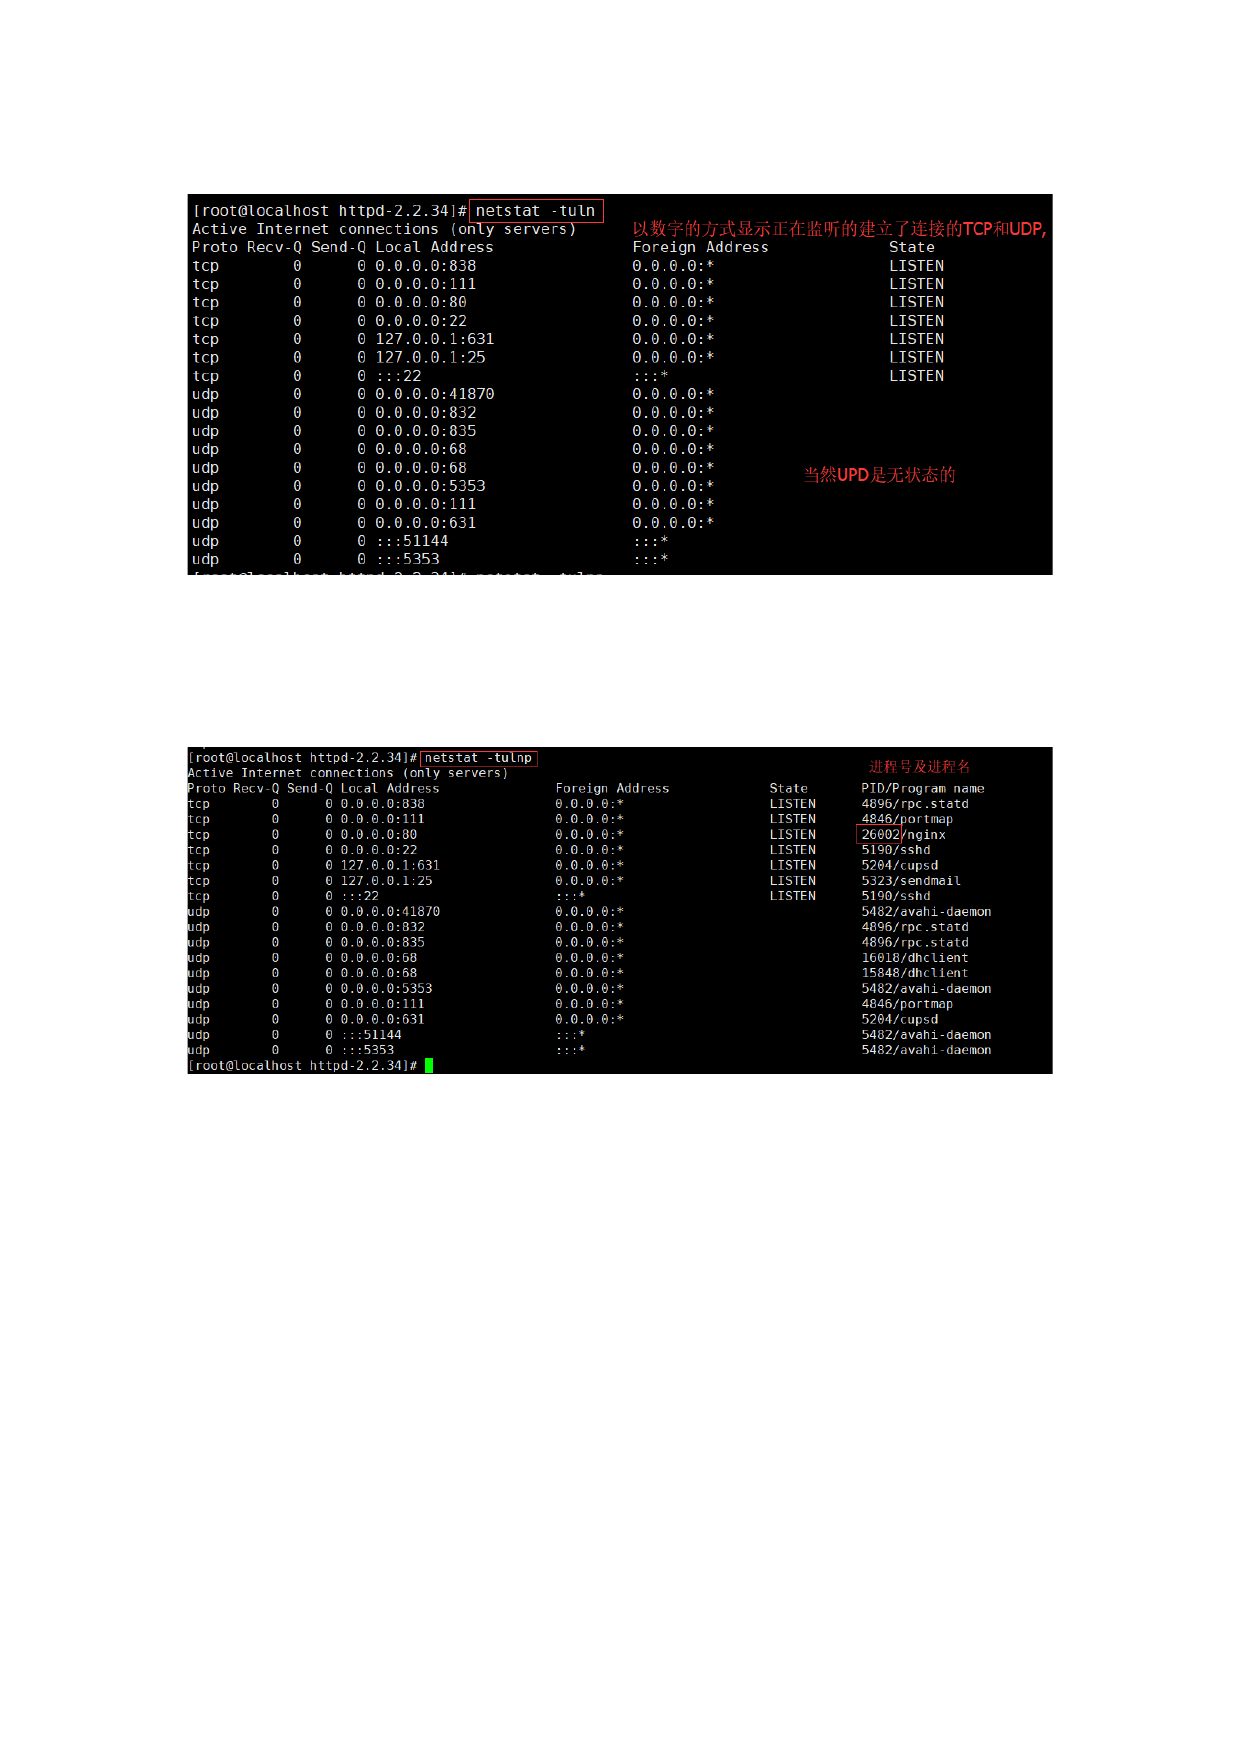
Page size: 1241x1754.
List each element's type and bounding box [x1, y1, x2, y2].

picture [187, 194, 1053, 575]
picture [187, 747, 1053, 1074]
